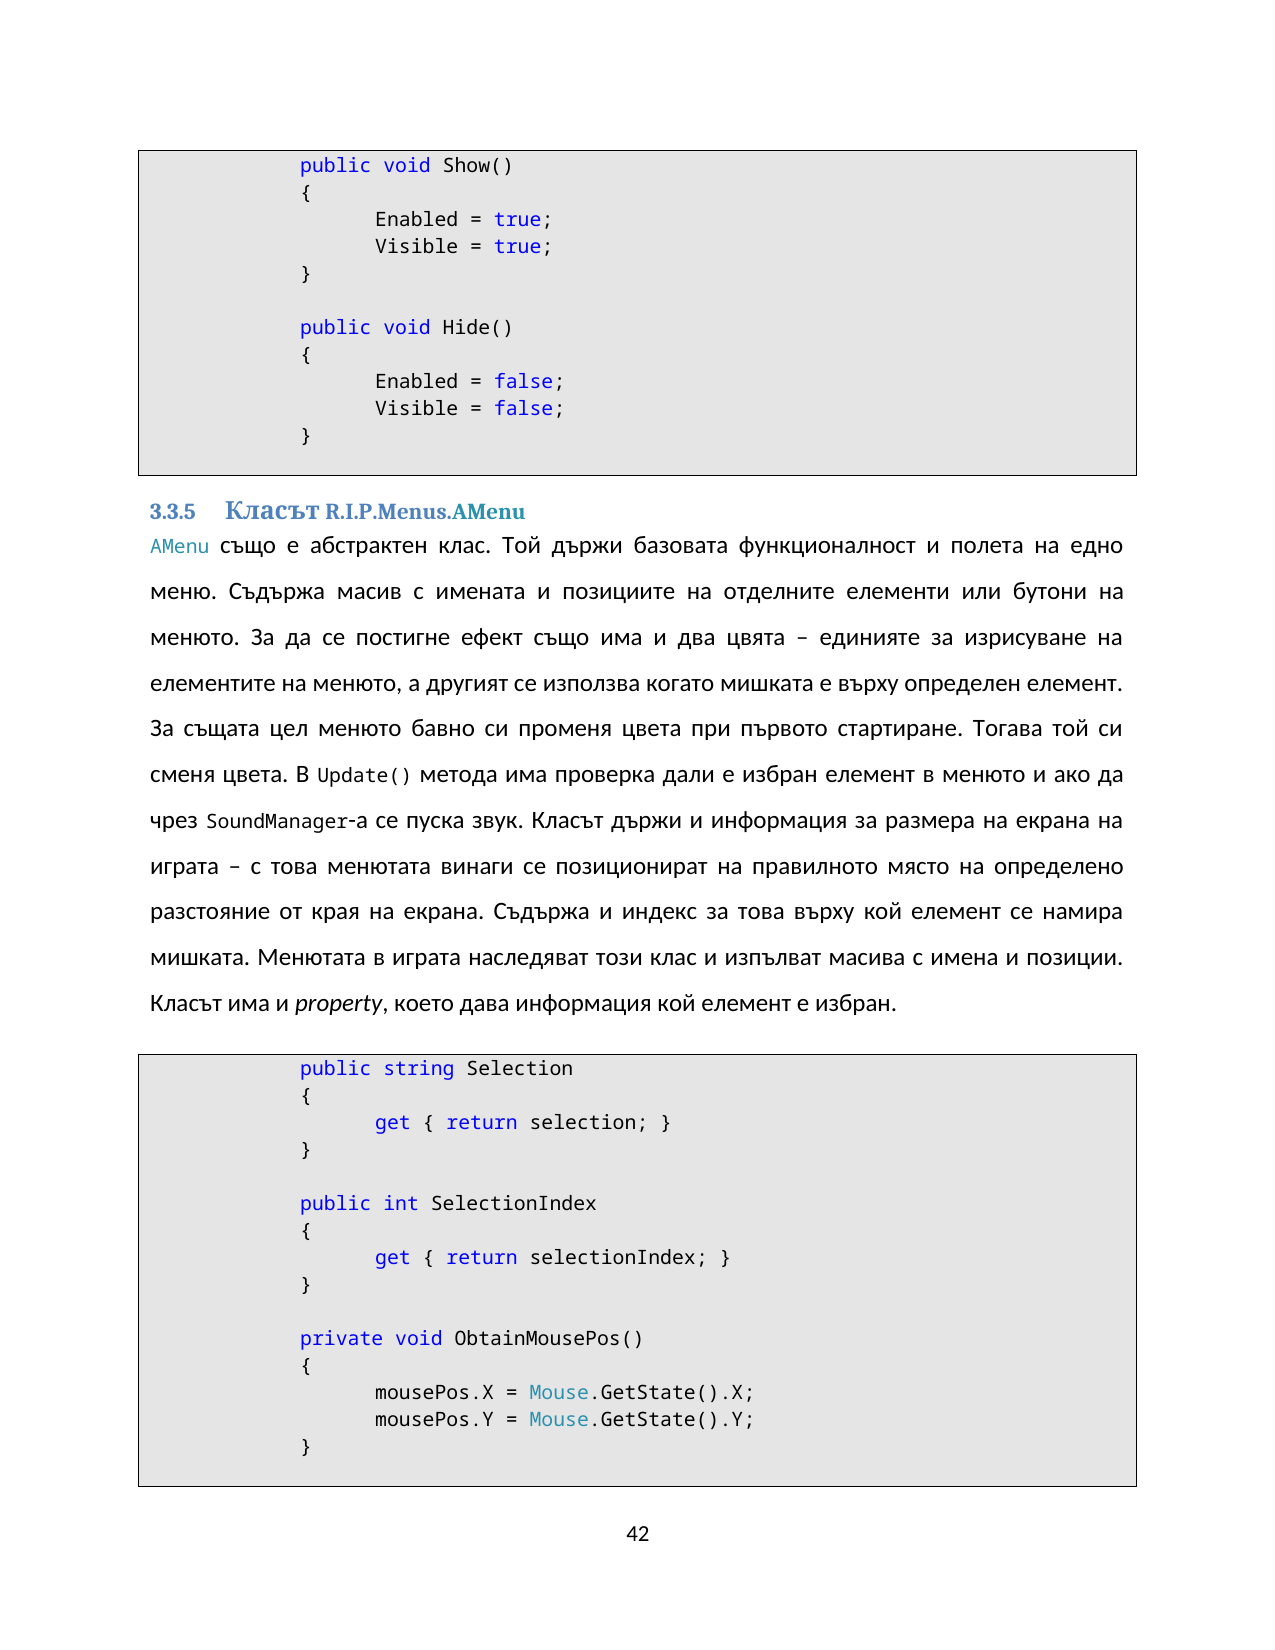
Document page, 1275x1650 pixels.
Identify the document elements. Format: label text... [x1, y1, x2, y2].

subtitle Класът R.I.P.Menus.AMenu [150, 497, 1125, 525]
text AMenu също е абстрактен клас. Той държи базовата функционалност и полета на едно меню. Съдържа масив с имената и позициите на отделните елементи или бутони на менюто. За да се постигне ефект също има и два цвята – единияте за изрисуване на елементите на менюто, а другият се използва когато мишката е върху определен елемент. За същата цел менюто бавно си променя цвета при първото стартиране. Тогава той си сменя цвета. В Update() метода има проверка дали е избран елемент в менюто и ако да чрез SoundManager-а се пуска звук. Класът държи и информация за размера на екрана на играта – с това менютата винаги се позиционират на правилното място на определено разстояние от края на екрана. Съдържа и индекс за това върху кой елемент се намира мишката. Менютата в играта наследяват този клас и изпълват масива с имена и позиции. Класът има и property, което дава информация кой елемент е избран. [150, 530, 1125, 1017]
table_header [139, 1055, 1136, 1486]
table_header public void Show() { Enabled = true; Visible = true; } public void Hide() { Enabled = false; Visible = false; } [139, 151, 1136, 475]
